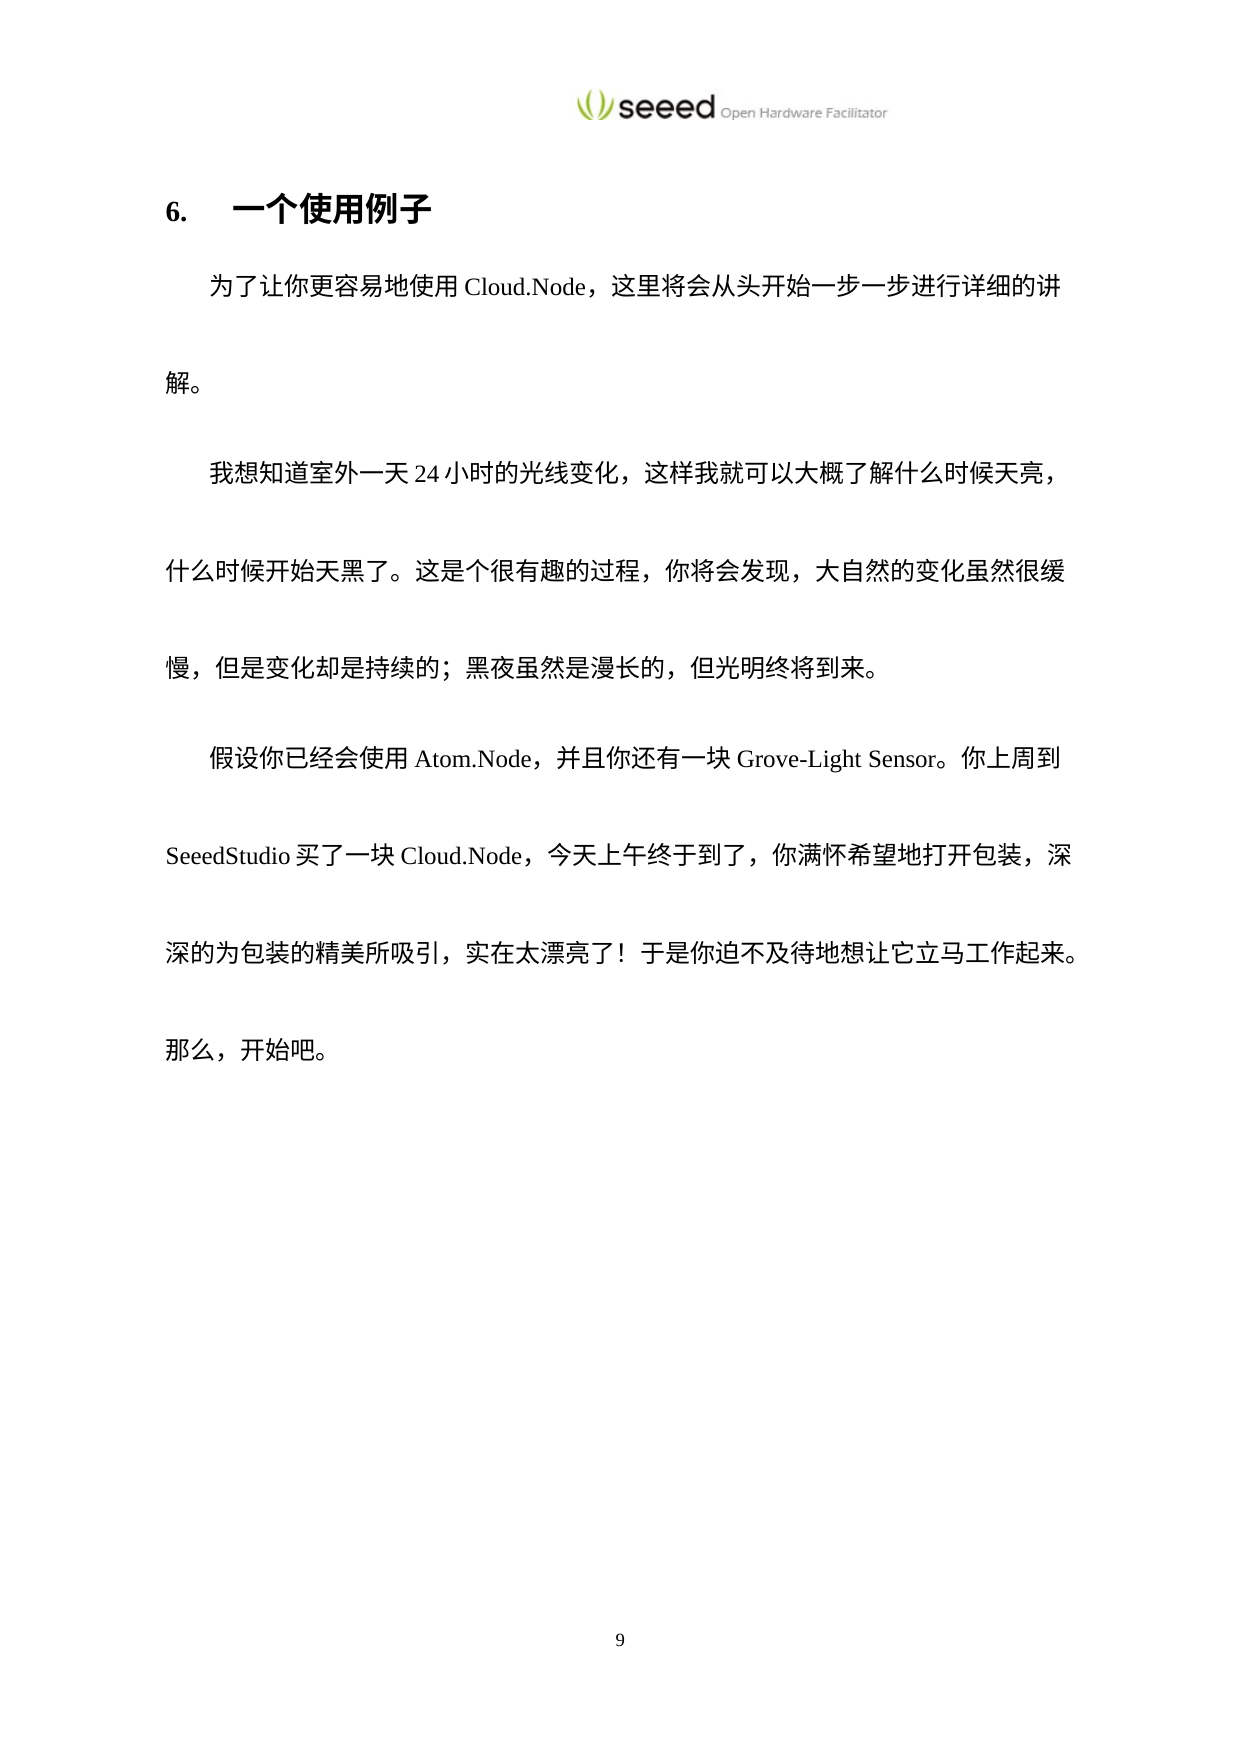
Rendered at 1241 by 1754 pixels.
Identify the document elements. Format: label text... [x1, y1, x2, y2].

picture [569, 88, 891, 120]
subtitle 一个使用例子 [165, 174, 1075, 239]
text 我想知道室外一天24小时的光线变化，这样我就可以大概了解什么时候天亮，什么时候开始天黑了。这是个很有趣的过程，你将会发现，大自然的变化虽然很缓慢，但是变化却是持续的；黑夜虽然是漫长的，但光明终将到来。 [165, 439, 1075, 699]
text 为了让你更容易地使用Cloud.Node，这里将会从头开始一步一步进行详细的讲解。 [165, 252, 1075, 414]
text 假设你已经会使用Atom.Node，并且你还有一块Grove-Light Sensor。你上周到SeeedStudio买了一块Cloud.Node，今天上午终于到了，你满怀希望地打开包装，深深的为包装的精美所吸引，实在太漂亮了！于是你迫不及待地想让它立马工作起来。那么，开始吧。 [165, 724, 1075, 1081]
